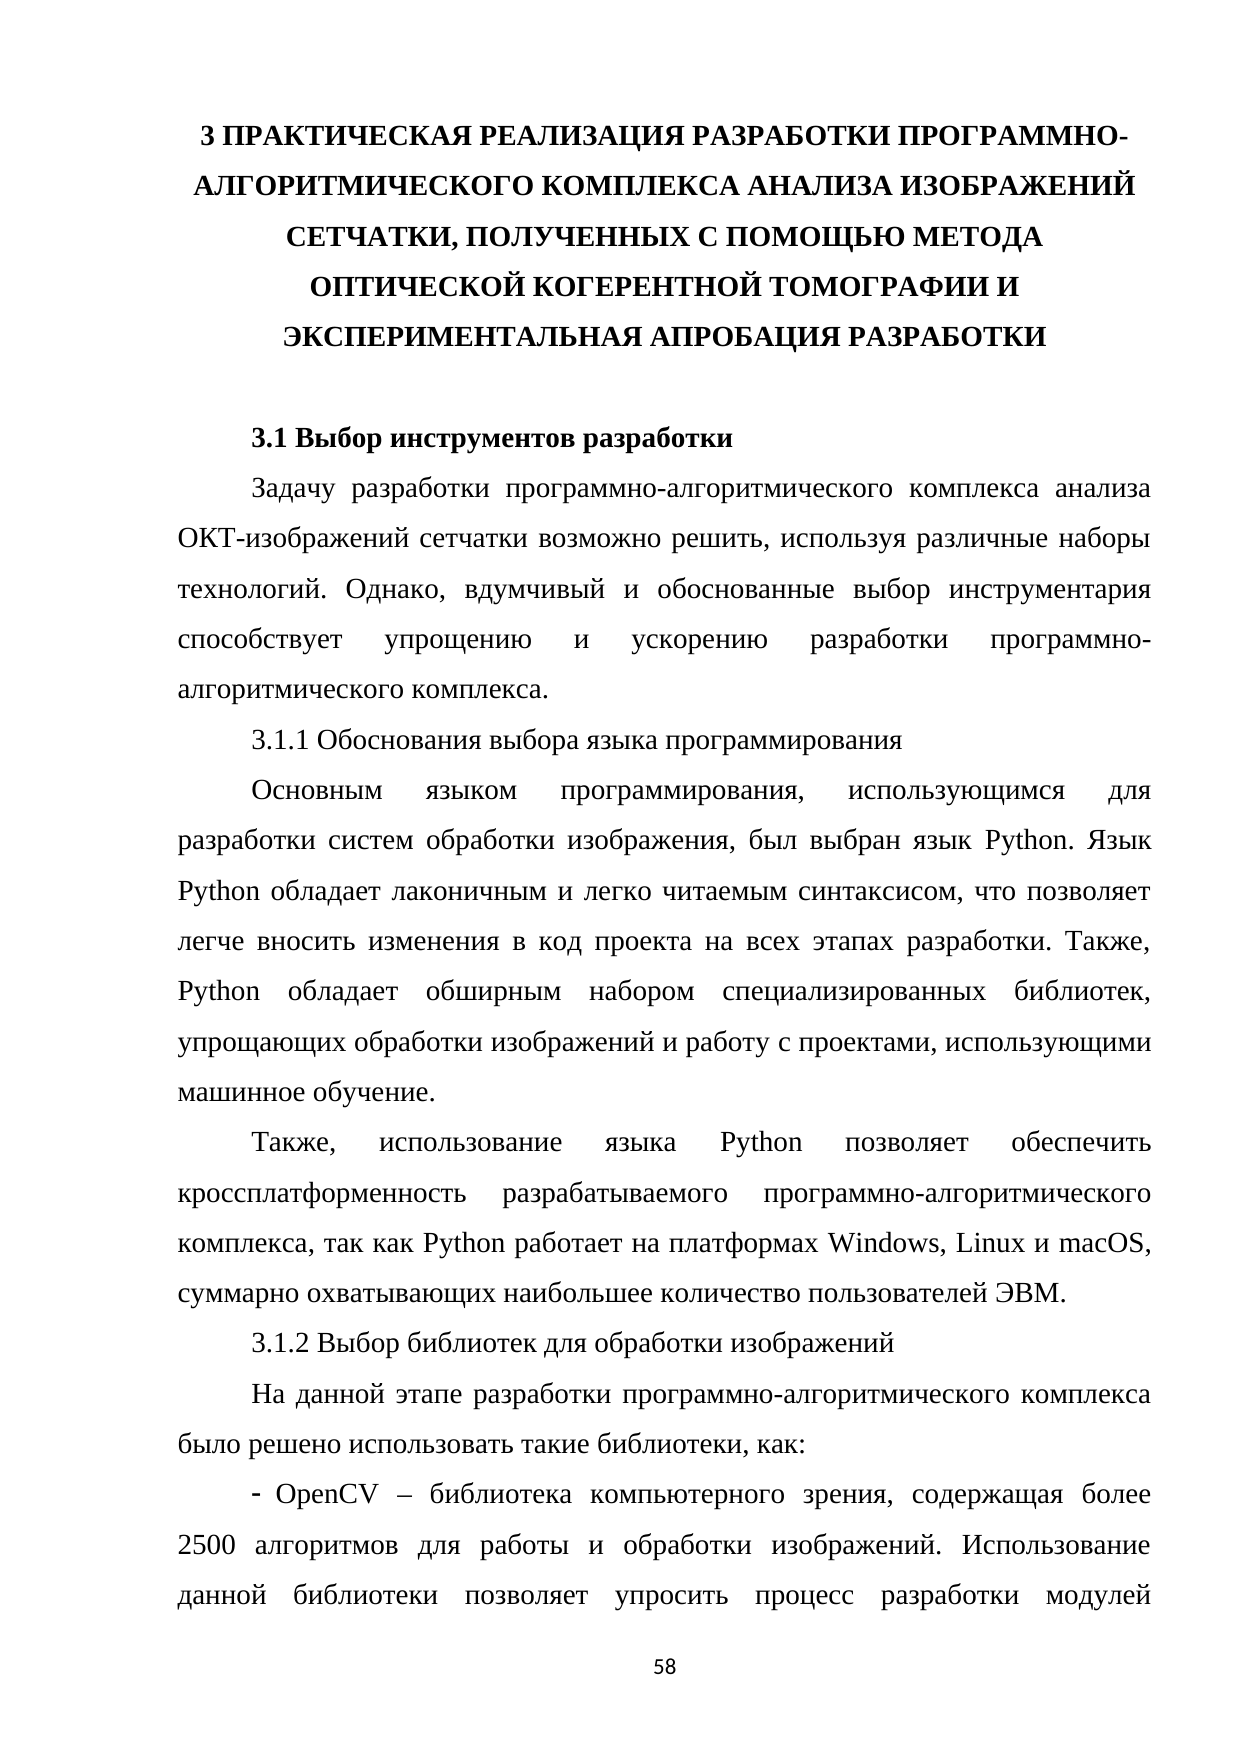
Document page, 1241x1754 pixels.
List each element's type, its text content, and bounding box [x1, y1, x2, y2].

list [177, 1477, 1152, 1611]
subtitle Обоснования выбора языка программирования [177, 722, 1152, 755]
text На данной этапе разработки программно-алгоритмического комплекса было решено использовать такие библиотеки, как: [177, 1376, 1152, 1460]
subtitle ПРАКТИЧЕСКАЯ РЕАЛИЗАЦИЯ РАЗРАБОТКИ ПРОГРАММНО-АЛГОРИТМИЧЕСКОГО КОМПЛЕКСА АНАЛИЗА ИЗОБРАЖЕНИЙ СЕТЧАТКИ, ПОЛУЧЕННЫХ С ПОМОЩЬЮ МЕТОДА ОПТИЧЕСКОЙ КОГЕРЕНТНОЙ ТОМОГРАФИИ И ЭКСПЕРИМЕНТАЛЬНАЯ АПРОБАЦИЯ РАЗРАБОТКИ [177, 118, 1152, 353]
subtitle Выбор инструментов разработки [177, 420, 1152, 453]
text Также, использование языка Python позволяет обеспечить кроссплатформенность разрабатываемого программно-алгоритмического комплекса, так как Python работает на платформах Windows, Linux и macOS, суммарно охватывающих наибольшее количество пользователей ЭВМ. [177, 1124, 1152, 1309]
subtitle Выбор библиотек для обработки изображений [177, 1326, 1152, 1359]
text Задачу разработки программно-алгоритмического комплекса анализа ОКТ-изображений сетчатки возможно решить, используя различные наборы технологий. Однако, вдумчивый и обоснованные выбор инструментария способствует упрощению и ускорению разработки программно-алгоритмического комплекса. [177, 470, 1152, 705]
text Основным языком программирования, использующимся для разработки систем обработки изображения, был выбран язык Python. Язык Python обладает лаконичным и легко читаемым синтаксисом, что позволяет легче вносить изменения в код проекта на всех этапах разработки. Также, Python обладает обширным набором специализированных библиотек, упрощающих обработки изображений и работу c проектами, использующими машинное обучение. [177, 772, 1152, 1108]
